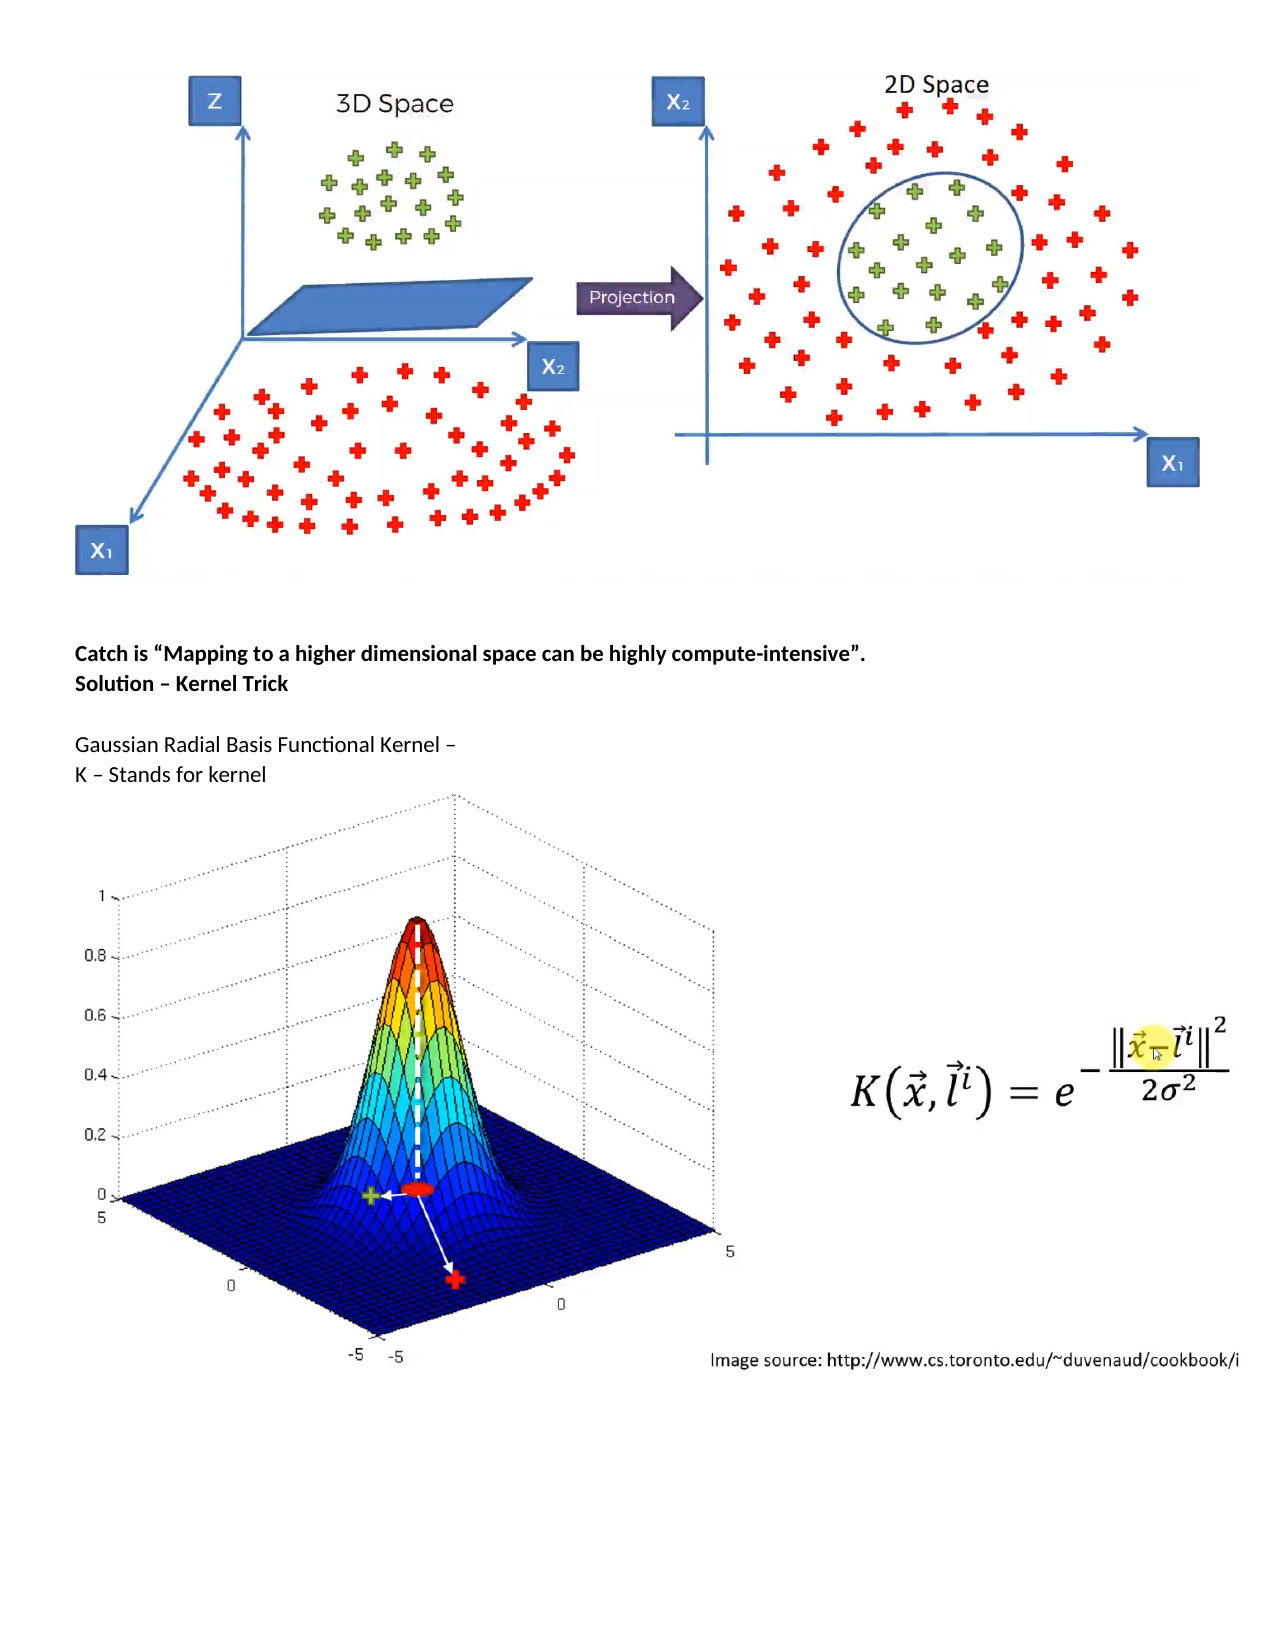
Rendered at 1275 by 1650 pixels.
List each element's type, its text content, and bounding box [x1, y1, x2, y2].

text K – Stands for kernel [75, 760, 1200, 788]
picture [75, 75, 1200, 577]
text Catch is “Mapping to a higher dimensional space can be highly compute-intensive”. [75, 639, 1200, 667]
text Solution – Kernel Trick [75, 669, 1200, 697]
picture [75, 790, 1239, 1372]
text Gaussian Radial Basis Functional Kernel – [75, 730, 1200, 758]
